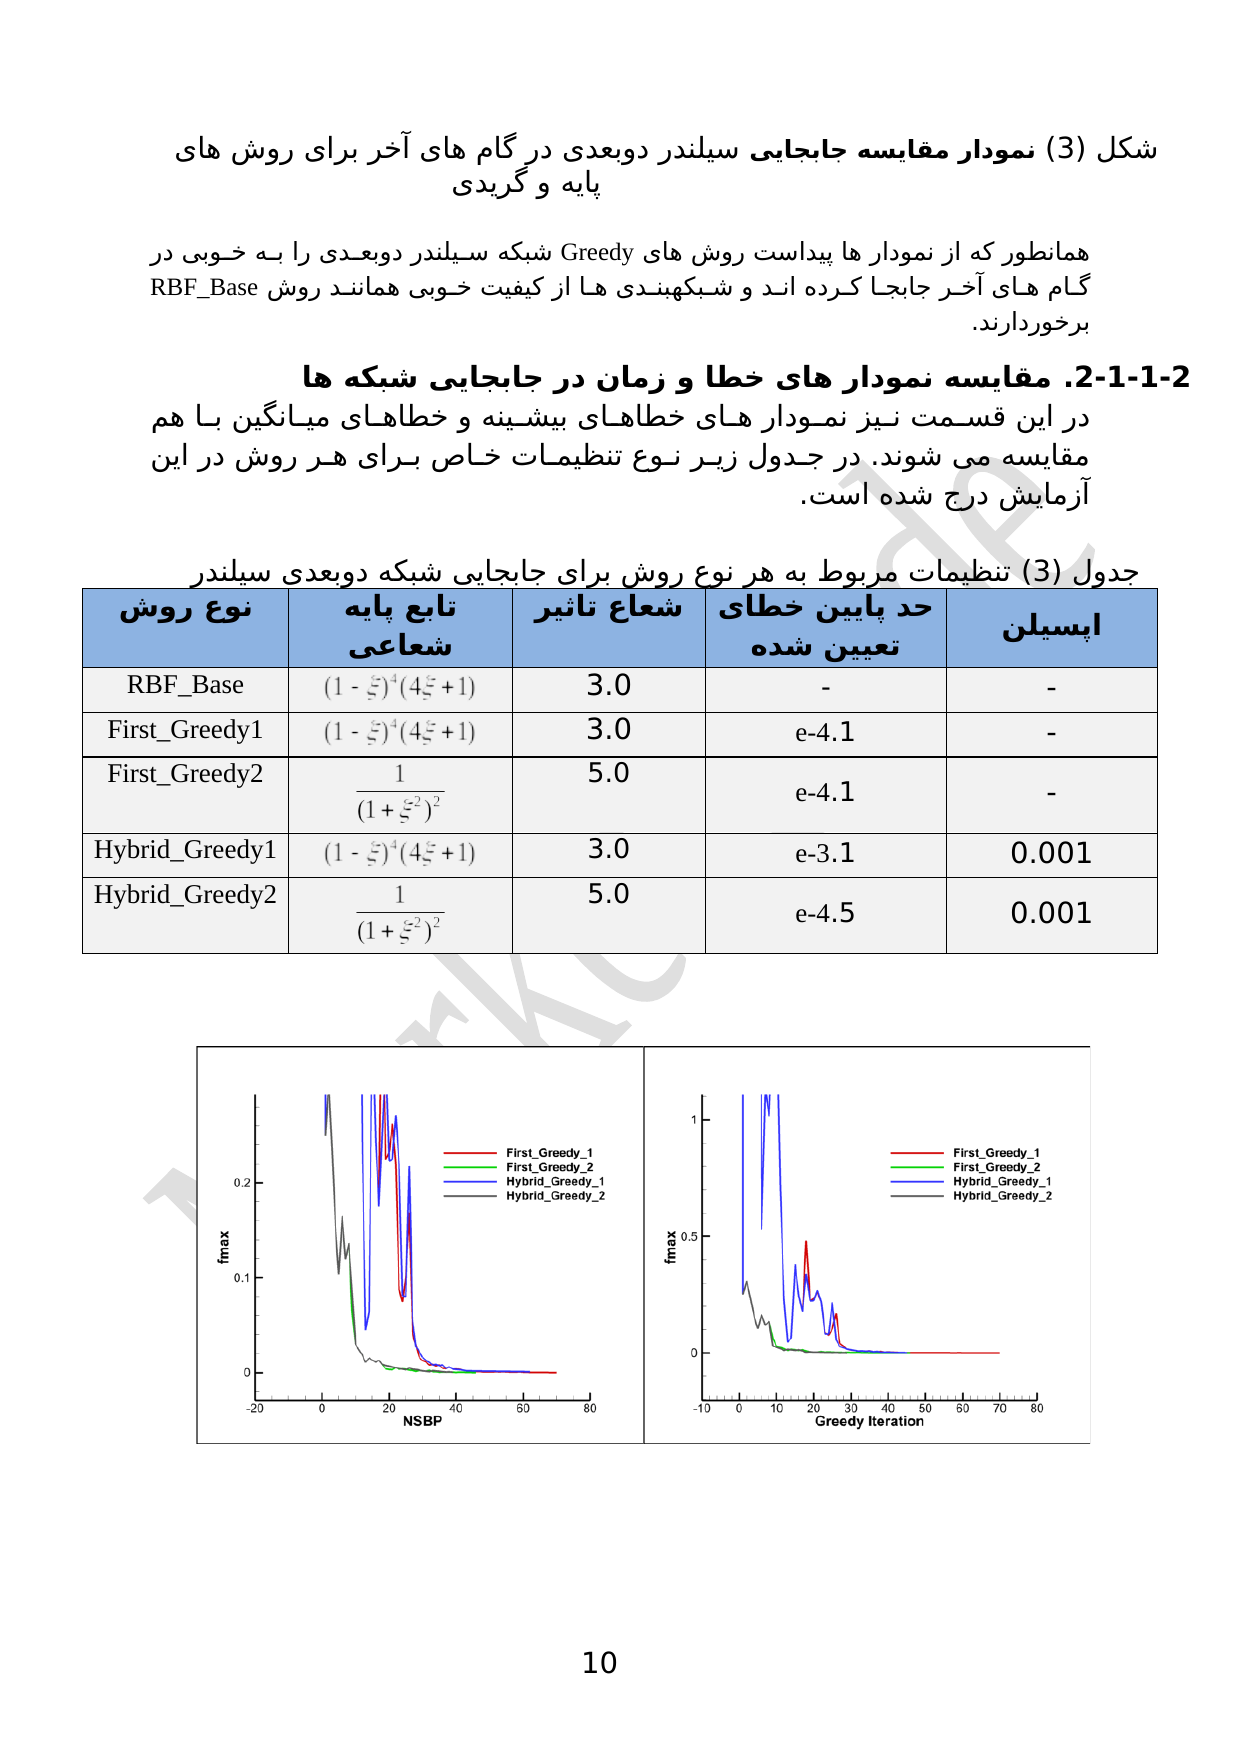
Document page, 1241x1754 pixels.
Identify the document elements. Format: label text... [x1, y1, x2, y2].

table_cell Hybrid_Greedy1 [83, 834, 288, 877]
picture [196, 1046, 1091, 1444]
table_cell [289, 834, 512, 877]
table_cell RBF_Base [83, 668, 288, 712]
table_cell [289, 878, 512, 953]
table_header تابع پایه شعاعی [289, 589, 512, 667]
table_cell First_Greedy2 [83, 758, 288, 832]
table_cell 3.0 [513, 713, 705, 756]
table_cell - [947, 758, 1157, 832]
table_cell [289, 713, 512, 756]
list تنظیمات مربوط به هر نوع روش برای جابجایی شبکه دوبعدی سیلندر [150, 554, 1053, 588]
table_cell [289, 668, 512, 712]
table_header اپسیلن [947, 589, 1157, 667]
text مقایسه نمودار های خطا و زمان در جابجایی شبکه ها [150, 361, 1053, 394]
table_cell 5.0 [513, 758, 705, 832]
table_cell First_Greedy1 [83, 713, 288, 756]
table_cell 3.0 [513, 668, 705, 712]
text نمودار مقایسه جابجایی سیلندر دوبعدی در گام های آخر برای روش های پایه و گریدی [150, 131, 1060, 199]
text در این قسمت نیز نمودار های خطاهای بیشینه و خطاهای میانگین با هم مقایسه می شوند. در جدول زیر نوع تنظیمات خاص برای هر روش در این آزمایش درج شده است. [150, 399, 1090, 511]
table_cell 0.001 [947, 878, 1157, 953]
table_cell 1.e-3 [706, 834, 946, 877]
table_cell 1.e-4 [706, 713, 946, 756]
table_cell 5.0 [513, 878, 705, 953]
title همانطور که از نمودار ها پیداست روش های Greedy شبکه سیلندر دوبعدی را به خوبی در گام های آخر جابجا کرده اند و شبکهبندی ها از کیفیت خوبی همانند روش RBF_Base برخوردارند. [150, 237, 1090, 336]
table_cell 5.e-4 [706, 878, 946, 953]
table_header شعاع تاثیر [513, 589, 705, 667]
table_cell 0.001 [947, 834, 1157, 877]
table_cell - [947, 668, 1157, 712]
table_cell 1.e-4 [706, 758, 946, 832]
table_header حد پایین خطای تعیین شده [706, 589, 946, 667]
table_cell 3.0 [513, 834, 705, 877]
table_cell - [947, 713, 1157, 756]
table_header نوع روش [83, 589, 288, 667]
table_cell Hybrid_Greedy2 [83, 878, 288, 953]
table_cell [289, 758, 512, 832]
table_cell - [706, 668, 946, 712]
